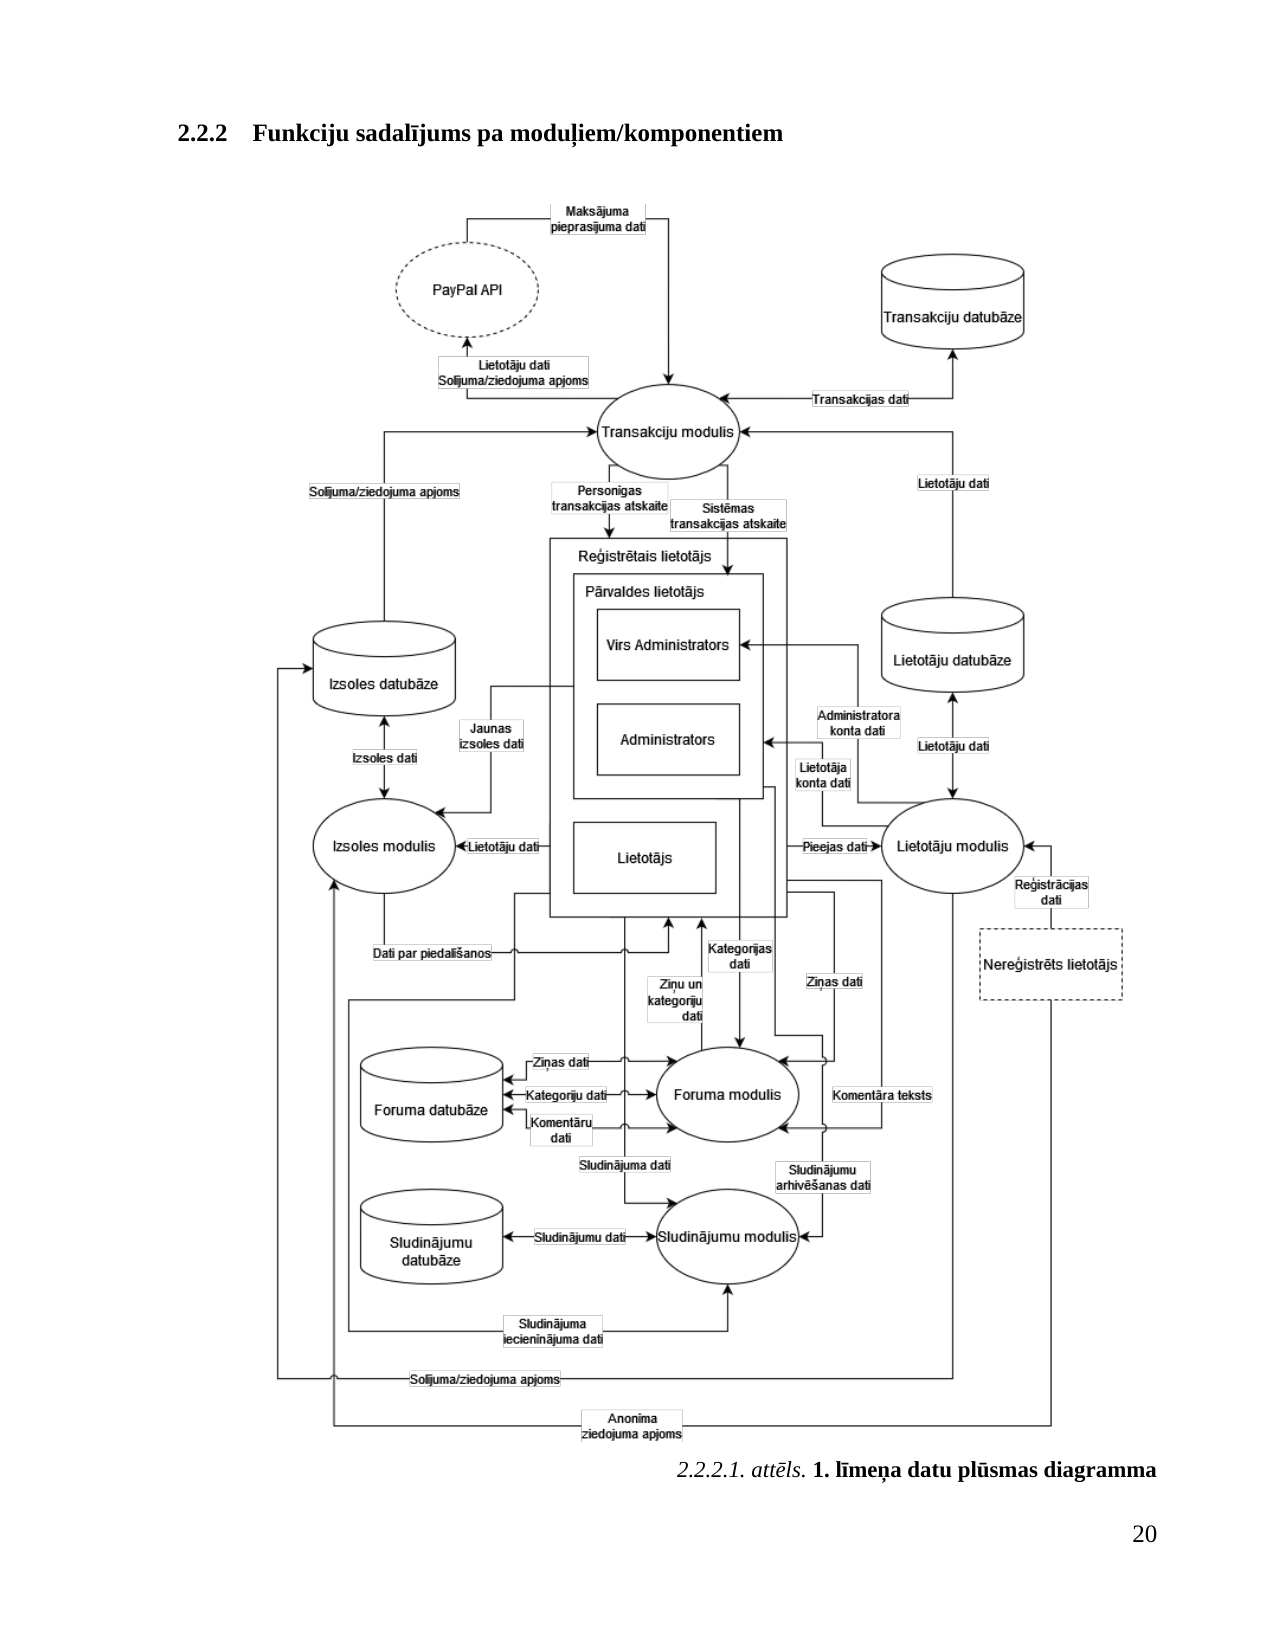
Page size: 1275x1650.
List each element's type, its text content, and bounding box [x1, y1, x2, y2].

picture [269, 204, 1124, 1442]
text 2.2.2.1. attēls. 1. līmeņa datu plūsmas diagramma [236, 1456, 1157, 1482]
text Funkciju sadalījums pa moduļiem/komponentiem [177, 118, 1157, 147]
